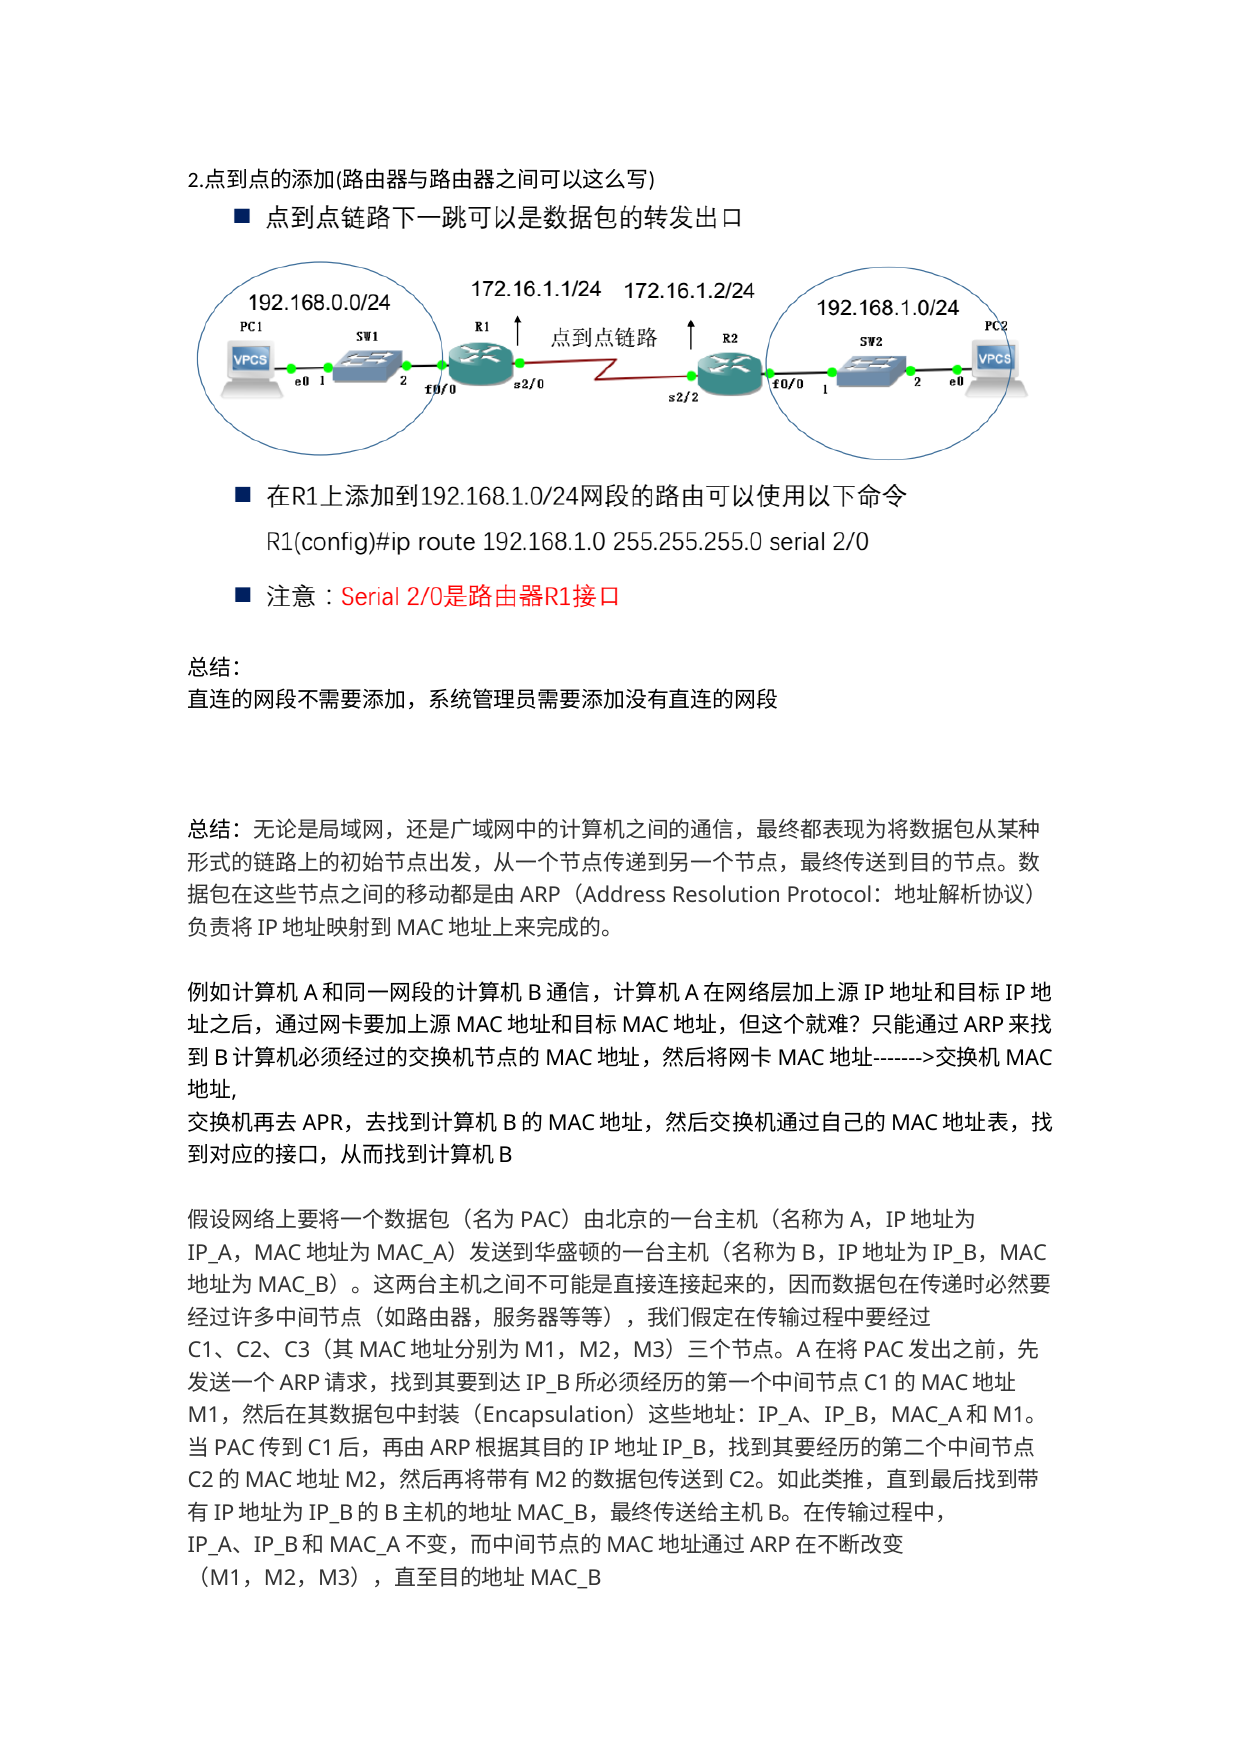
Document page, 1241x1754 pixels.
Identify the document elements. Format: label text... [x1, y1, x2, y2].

text 总结： [187, 649, 1053, 682]
text 假设网络上要将一个数据包（名为PAC）由北京的一台主机（名称为A，IP地址为IP_A，MAC地址为MAC_A）发送到华盛顿的一台主机（名称为B，IP地址为IP_B，MAC地址为MAC_B）。这两台主机之间不可能是直接连接起来的，因而数据包在传递时必然要经过许多中间节点（如路由器，服务器等等），我们假定在传输过程中要经过C1、C2、C3（其MAC地址分别为M1，M2，M3）三个节点。A在将PAC发出之前，先发送一个ARP请求，找到其要到达IP_B所必须经历的第一个中间节点C1的MAC地址M1，然后在其数据包中封装（Encapsulation）这些地址：IP_A、IP_B，MAC_A和M1。当PAC传到C1后，再由ARP根据其目的IP地址IP_B，找到其要经历的第二个中间节点C2的MAC地址M2，然后再将带有M2的数据包传送到C2。如此类推，直到最后找到带有IP地址为IP_B的B主机的地址MAC_B，最终传送给主机B。在传输过程中，IP_A、IP_B和MAC_A不变，而中间节点的MAC地址通过ARP在不断改变（M1，M2，M3），直至目的地址MAC_B [187, 1202, 1053, 1592]
text 2.点到点的添加(路由器与路由器之间可以这么写) [187, 162, 1053, 194]
text 总结：无论是局域网，还是广域网中的计算机之间的通信，最终都表现为将数据包从某种形式的链路上的初始节点出发，从一个节点传递到另一个节点，最终传送到目的节点。数据包在这些节点之间的移动都是由ARP（Address Resolution Protocol：地址解析协议）负责将IP地址映射到MAC地址上来完成的。 [187, 812, 1053, 942]
text 例如计算机A和同一网段的计算机B通信，计算机A在网络层加上源IP地址和目标IP地址之后，通过网卡要加上源MAC地址和目标MAC地址，但这个就难？只能通过ARP来找到B计算机必须经过的交换机节点的MAC地址，然后将网卡MAC地址------->交换机MAC地址, [187, 974, 1053, 1104]
text 直连的网段不需要添加，系统管理员需要添加没有直连的网段 [187, 682, 1053, 714]
picture [187, 194, 1052, 642]
text 交换机再去APR，去找到计算机B的MAC地址，然后交换机通过自己的MAC地址表，找到对应的接口，从而找到计算机B [187, 1104, 1053, 1169]
